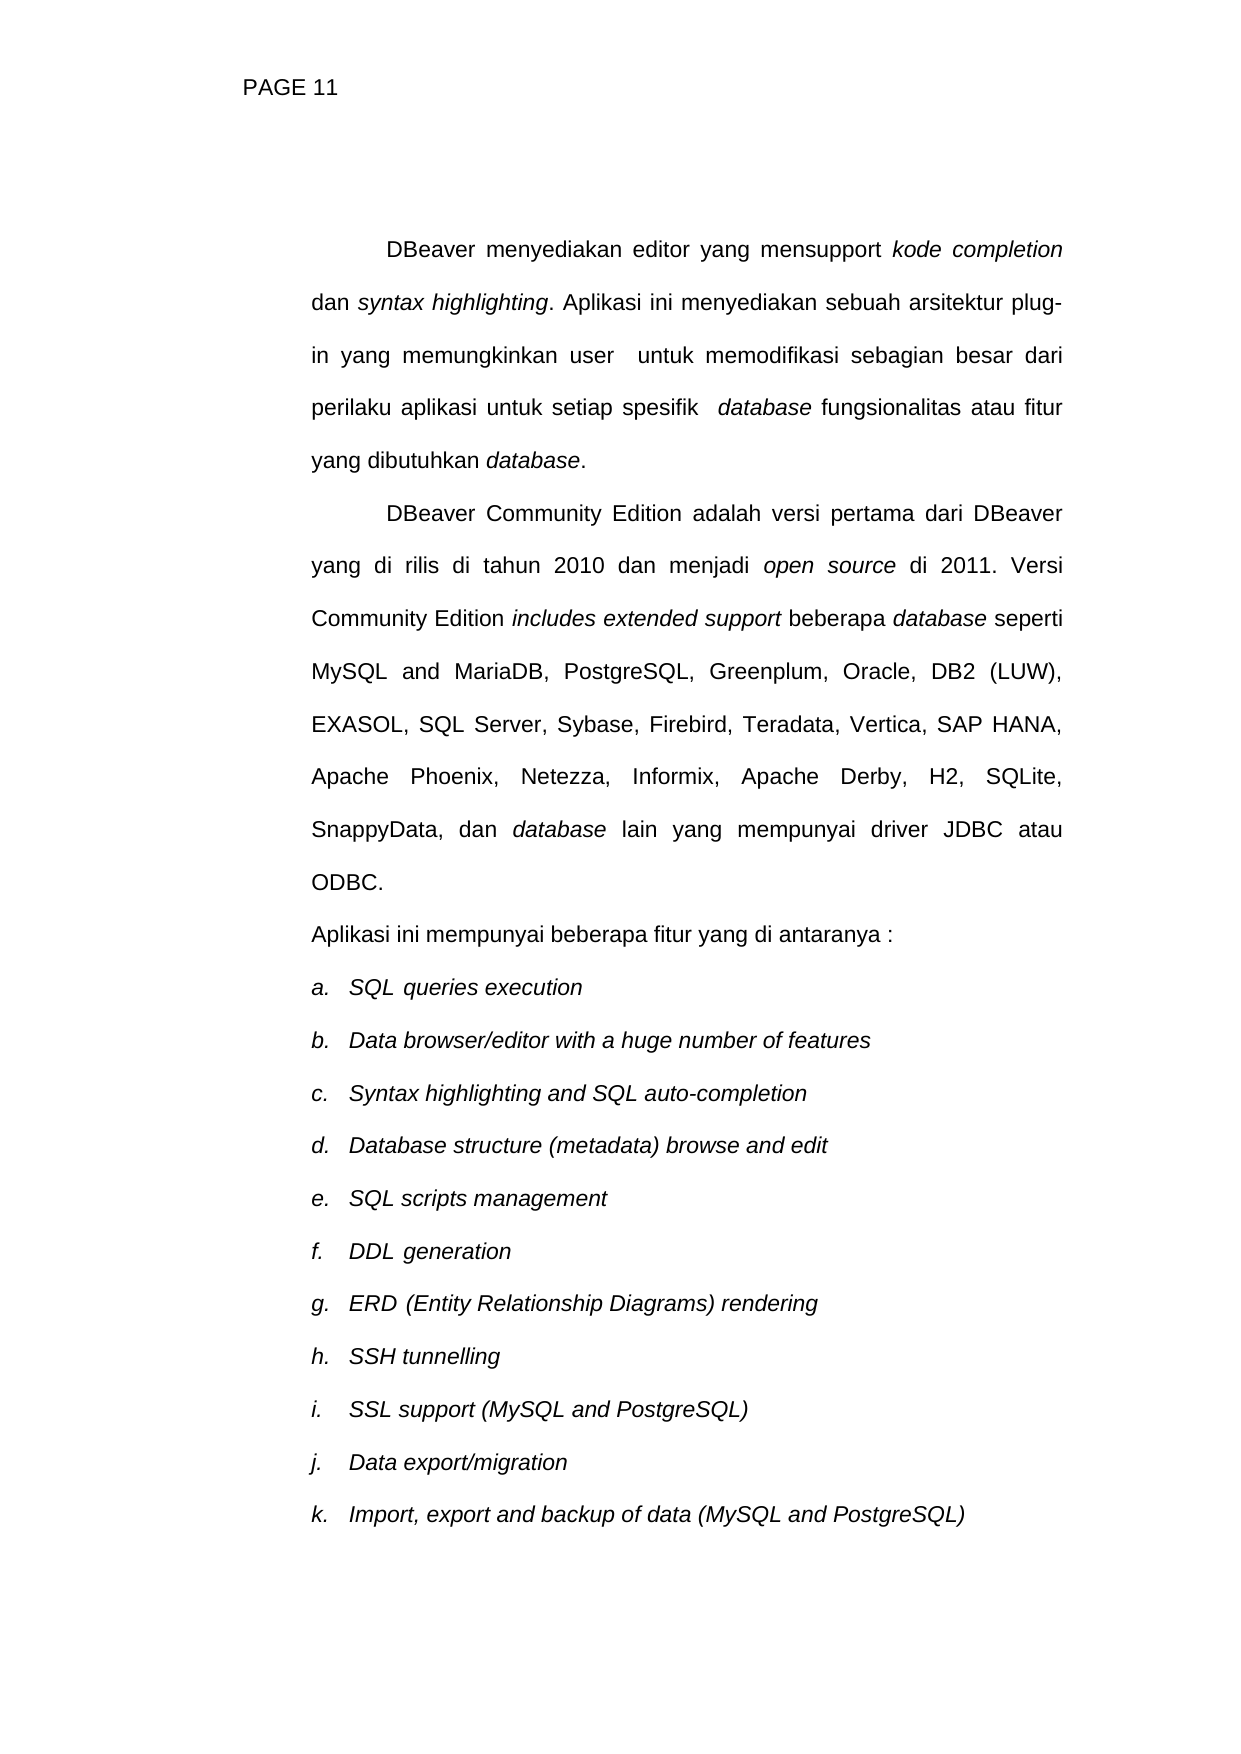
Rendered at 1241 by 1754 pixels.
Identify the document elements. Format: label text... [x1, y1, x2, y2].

list SQL scripts management [311, 1185, 1063, 1211]
text DBeaver menyediakan editor yang mensupport kode completion dan syntax highlighting. Aplikasi ini menyediakan sebuah arsitektur plug-in yang memungkinkan user untuk memodifikasi sebagian besar dari perilaku aplikasi untuk setiap spesifik database fungsionalitas atau fitur yang dibutuhkan database. [311, 236, 1063, 473]
list Data browser/editor with a huge number of features [311, 1027, 1063, 1053]
list Data export/migration [311, 1448, 1063, 1475]
text Aplikasi ini mempunyai beberapa fitur yang di antaranya : [236, 921, 1063, 948]
list SQL queries execution [311, 974, 1063, 1001]
list ERD (Entity Relationship Diagrams) rendering [311, 1290, 1063, 1317]
list SSH tunnelling [311, 1343, 1063, 1369]
list SSL support (MySQL and PostgreSQL) [311, 1396, 1063, 1422]
list DDL generation [311, 1238, 1063, 1264]
list Syntax highlighting and SQL auto-completion [311, 1079, 1063, 1106]
list Database structure (metadata) browse and edit [311, 1132, 1063, 1159]
list Import, export and backup of data (MySQL and PostgreSQL) [311, 1501, 1063, 1528]
text DBeaver Community Edition adalah versi pertama dari DBeaver yang di rilis di tahun 2010 dan menjadi open source di 2011. Versi Community Edition includes extended support beberapa database seperti MySQL and MariaDB, PostgreSQL, Greenplum, Oracle, DB2 (LUW), EXASOL, SQL Server, Sybase, Firebird, Teradata, Vertica, SAP HANA, Apache Phoenix, Netezza, Informix, Apache Derby, H2, SQLite, SnappyData, dan database lain yang mempunyai driver JDBC atau ODBC. [311, 500, 1063, 895]
